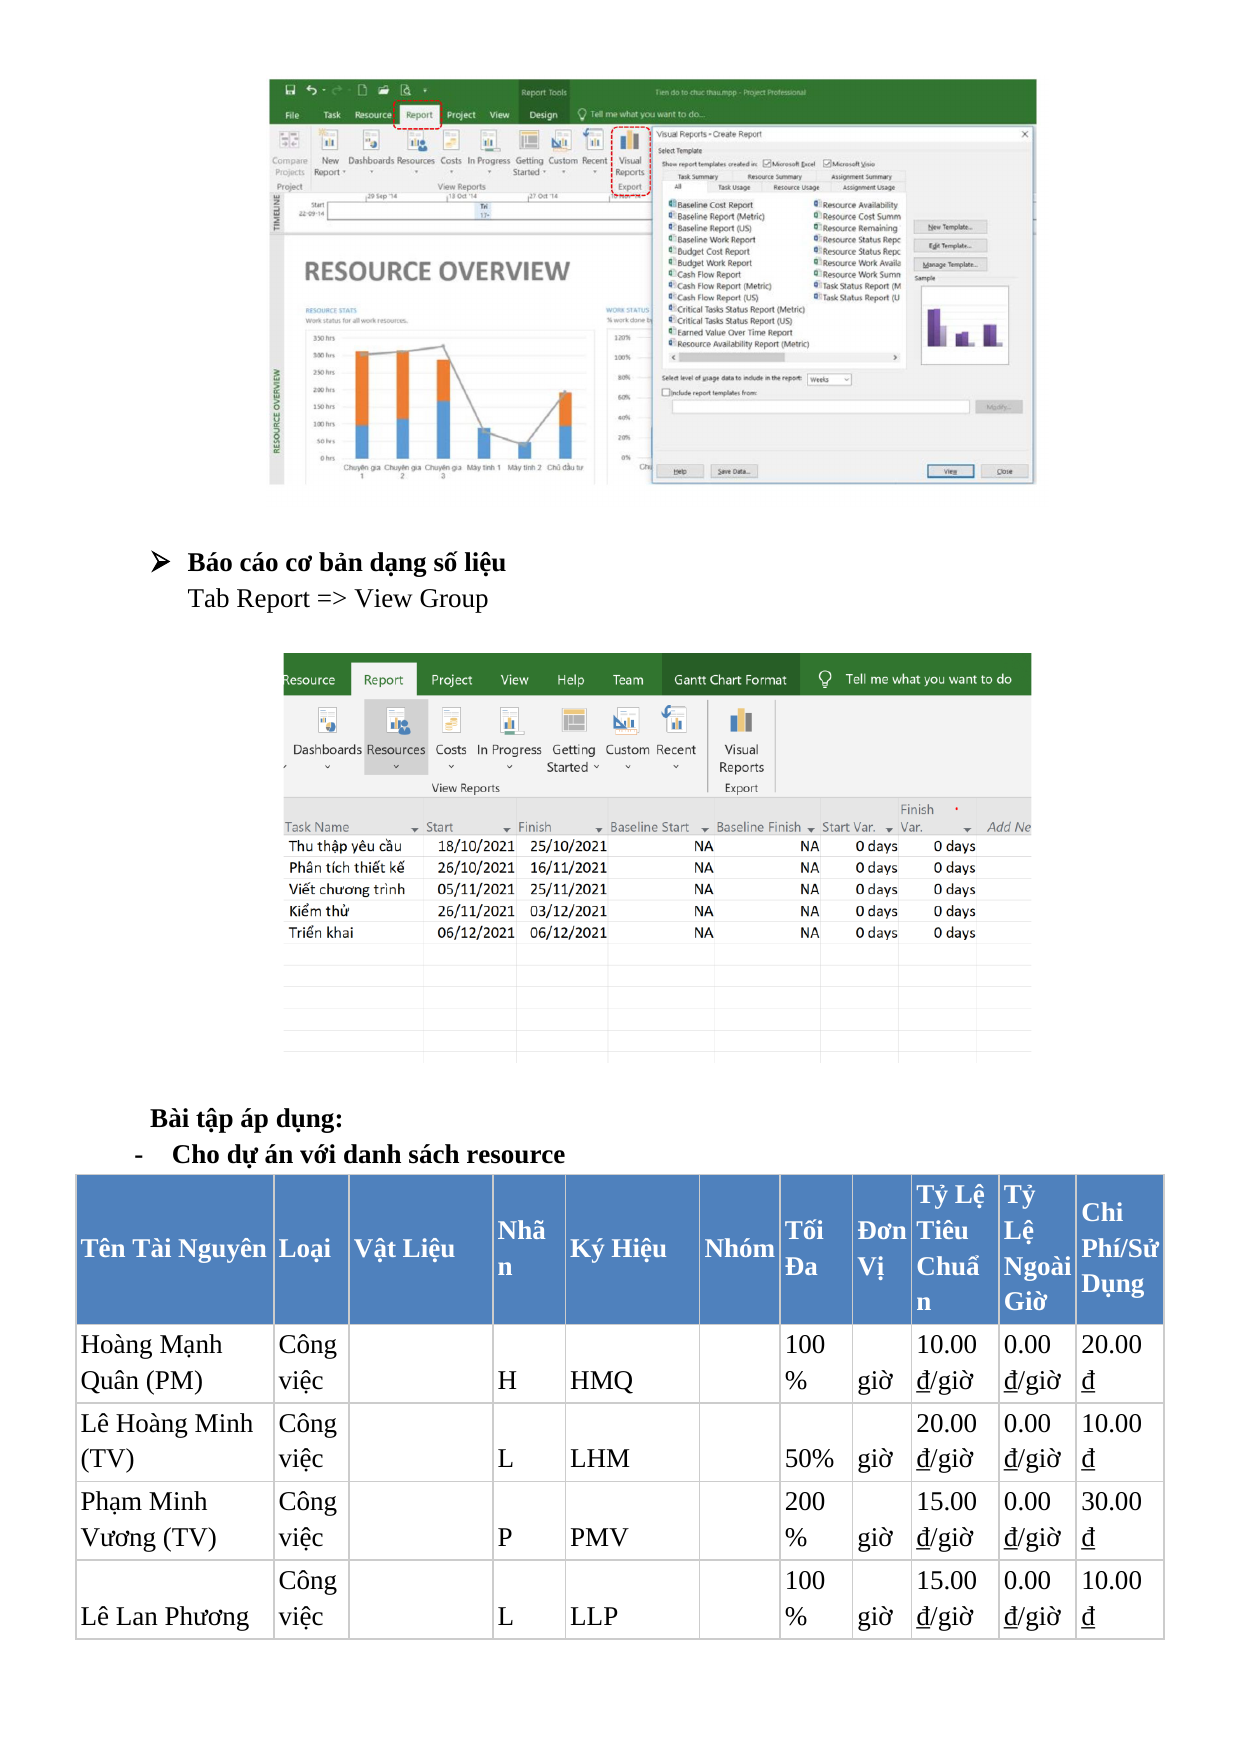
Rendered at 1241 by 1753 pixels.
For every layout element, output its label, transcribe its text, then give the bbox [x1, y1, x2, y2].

table_cell giờ [853, 1325, 911, 1402]
table_cell [700, 1482, 779, 1559]
table_cell Hoàng Mạnh Quân (PM) [77, 1325, 273, 1402]
table_header Vật Liệu [350, 1175, 492, 1324]
table_cell 50% [781, 1404, 852, 1481]
table_cell Công việc [275, 1482, 348, 1559]
table_header Ký Hiệu [566, 1175, 699, 1324]
table_cell [700, 1404, 779, 1481]
table_cell 0.00 ₫/giờ [1000, 1325, 1075, 1402]
table_header Tên Tài Nguyên [77, 1175, 273, 1324]
table_header Loại [275, 1175, 348, 1324]
table_header Nhóm [700, 1175, 779, 1324]
table_cell 10.00 ₫/giờ [912, 1325, 998, 1402]
table_header Chi Phí/Sử Dụng [1077, 1175, 1163, 1324]
table_cell L [494, 1404, 565, 1481]
table_cell 30.00 ₫ [1077, 1482, 1163, 1559]
list Báo cáo cơ bản dạng số liệu [150, 546, 1165, 577]
table_cell H [494, 1325, 565, 1402]
table_header Nhãn [494, 1175, 565, 1324]
table_cell Công việc [275, 1561, 348, 1638]
table_cell 0.00 ₫/giờ [1000, 1482, 1075, 1559]
list Cho dự án với danh sách resource [134, 1138, 1165, 1169]
table_cell [350, 1404, 492, 1481]
table_cell 0.00 ₫/giờ [1000, 1404, 1075, 1481]
table_cell [700, 1561, 779, 1638]
table_cell LHM [566, 1404, 699, 1481]
table_cell giờ [853, 1404, 911, 1481]
table_cell giờ [853, 1561, 911, 1638]
text Bài tập áp dụng: [150, 1102, 1165, 1133]
table_cell 15.00 ₫/giờ [912, 1561, 998, 1638]
table_cell 200% [781, 1482, 852, 1559]
table_cell PMV [566, 1482, 699, 1559]
table_cell Phạm Minh Vương (TV) [77, 1482, 273, 1559]
table_cell 20.00 ₫ [1077, 1325, 1163, 1402]
table_cell HMQ [566, 1325, 699, 1402]
text Tab Report => View Group [150, 582, 1165, 613]
table_cell 0.00 ₫/giờ [1000, 1561, 1075, 1638]
table_cell [350, 1482, 492, 1559]
table_header Tỷ Lệ Ngoài Giờ [1000, 1175, 1075, 1324]
table_cell [700, 1325, 779, 1402]
table_cell Lê Hoàng Minh (TV) [77, 1404, 273, 1481]
table_cell 10.00 ₫ [1077, 1561, 1163, 1638]
table_cell 20.00 ₫/giờ [912, 1404, 998, 1481]
table_cell 10.00 ₫ [1077, 1404, 1163, 1481]
table_cell Công việc [275, 1404, 348, 1481]
table_cell P [494, 1482, 565, 1559]
table_cell [350, 1561, 492, 1638]
table_cell 100% [781, 1325, 852, 1402]
table_cell 15.00 ₫/giờ [912, 1482, 998, 1559]
table_cell Lê Lan Phương [77, 1561, 273, 1638]
table_cell LLP [566, 1561, 699, 1638]
table_header Đơn Vị [853, 1175, 911, 1324]
table_cell L [494, 1561, 565, 1638]
table_cell Công việc [275, 1325, 348, 1402]
table_cell 100% [781, 1561, 852, 1638]
table_header Tối Đa [781, 1175, 852, 1324]
table_cell [350, 1325, 492, 1402]
table_header Tỷ Lệ Tiêu Chuẩn [912, 1175, 998, 1324]
table_cell giờ [853, 1482, 911, 1559]
